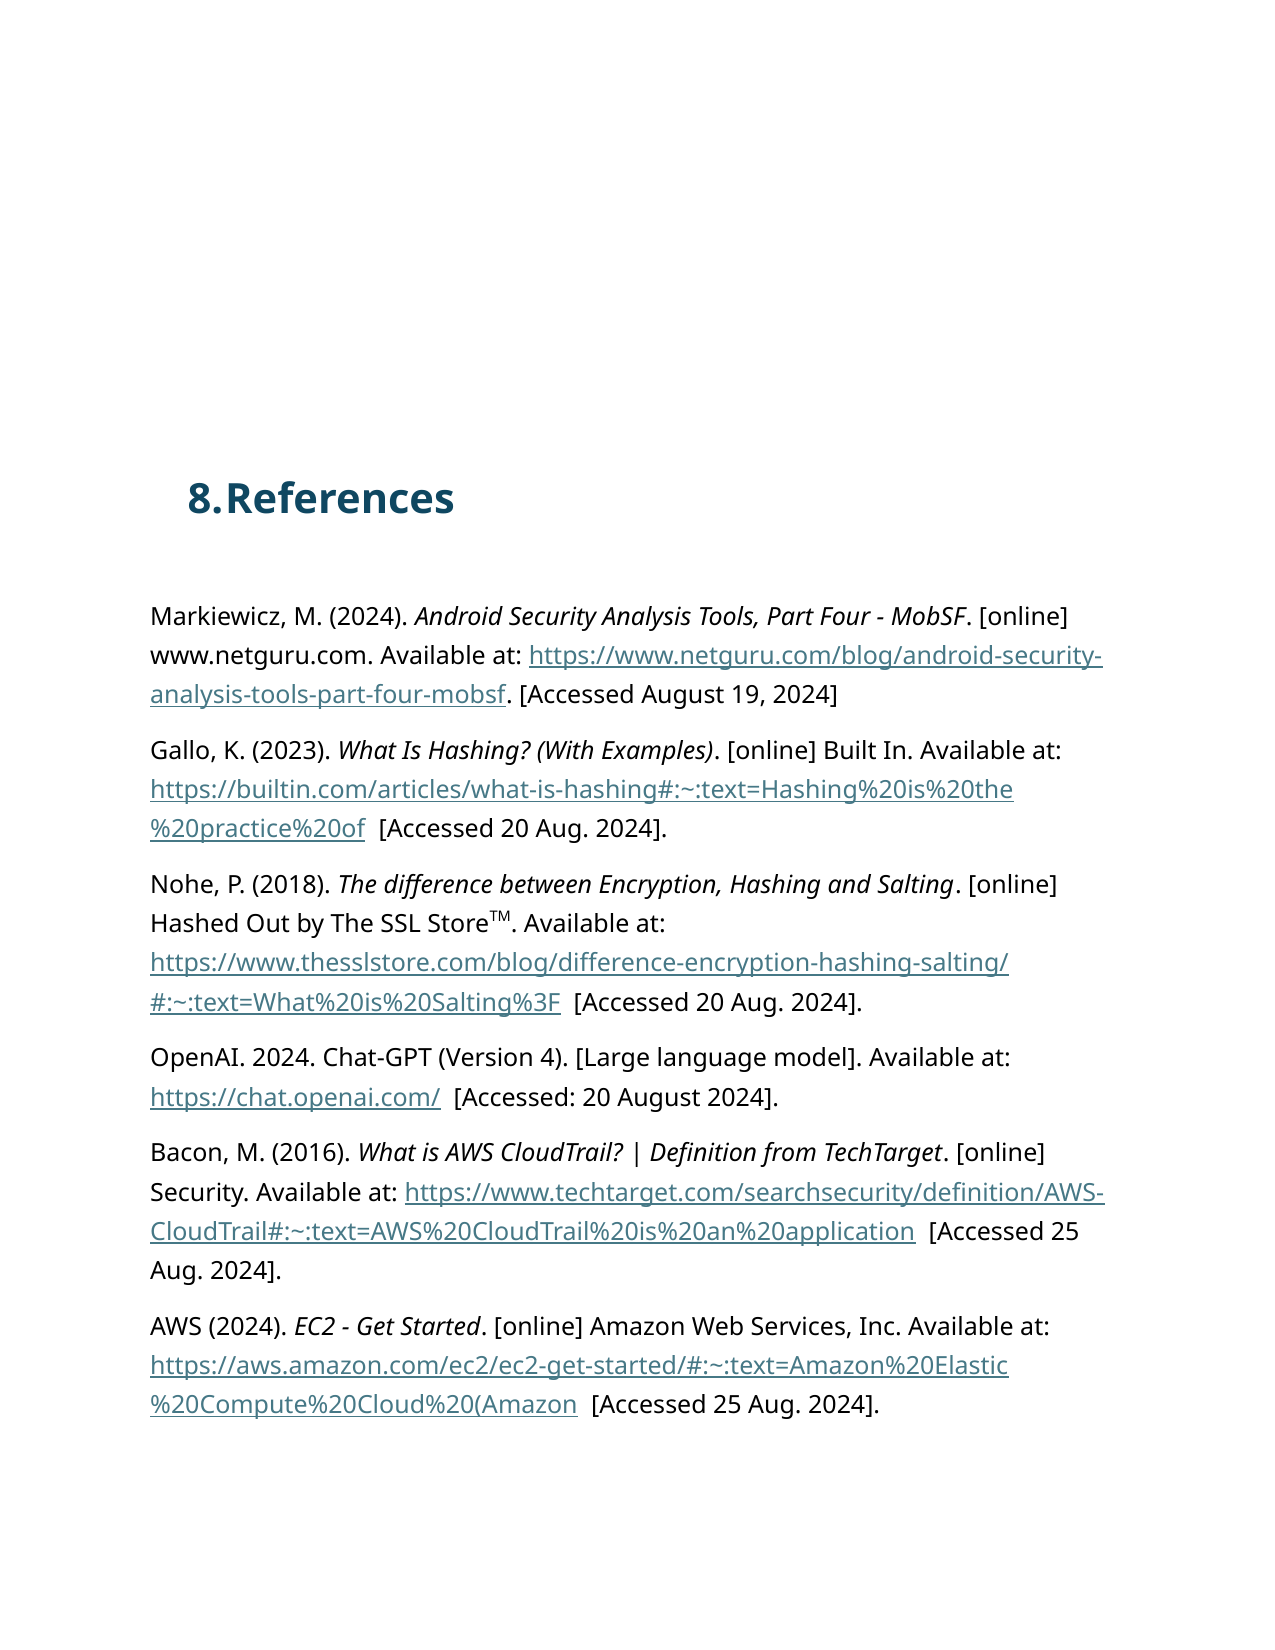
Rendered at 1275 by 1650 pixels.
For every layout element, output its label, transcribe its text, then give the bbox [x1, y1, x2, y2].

text Nohe, P. (2018). The difference between Encryption, Hashing and Salting. [online] Hashed Out by The SSL StoreTM. Available at: https://www.thesslstore.com/blog/difference-encryption-hashing-salting/#:~:text=What%20is%20Salting%3F [Accessed 20 Aug. 2024]. [150, 867, 1125, 1018]
text OpenAI. 2024. Chat-GPT (Version 4). [Large language model]. Available at: https://chat.openai.com/ [Accessed: 20 August 2024]. [150, 1040, 1125, 1113]
text Markiewicz, M. (2024). Android Security Analysis Tools, Part Four - MobSF. [online] www.netguru.com. Available at: https://www.netguru.com/blog/android-security-analysis-tools-part-four-mobsf. [Accessed August 19, 2024] [150, 598, 1125, 711]
text AWS (2024). EC2 - Get Started. [online] Amazon Web Services, Inc. Available at: https://aws.amazon.com/ec2/ec2-get-started/#:~:text=Amazon%20Elastic%20Compute%20Cloud%20(Amazon [Accessed 25 Aug. 2024]. [150, 1308, 1125, 1421]
subtitle References [187, 469, 1125, 526]
text Gallo, K. (2023). What Is Hashing? (With Examples). [online] Built In. Available at: https://builtin.com/articles/what-is-hashing#:~:text=Hashing%20is%20the%20practice%20of [Accessed 20 Aug. 2024]. [150, 732, 1125, 845]
text Bacon, M. (2016). What is AWS CloudTrail? | Definition from TechTarget. [online] Security. Available at: https://www.techtarget.com/searchsecurity/definition/AWS-CloudTrail#:~:text=AWS%20CloudTrail%20is%20an%20application [Accessed 25 Aug. 2024]. [150, 1135, 1125, 1287]
